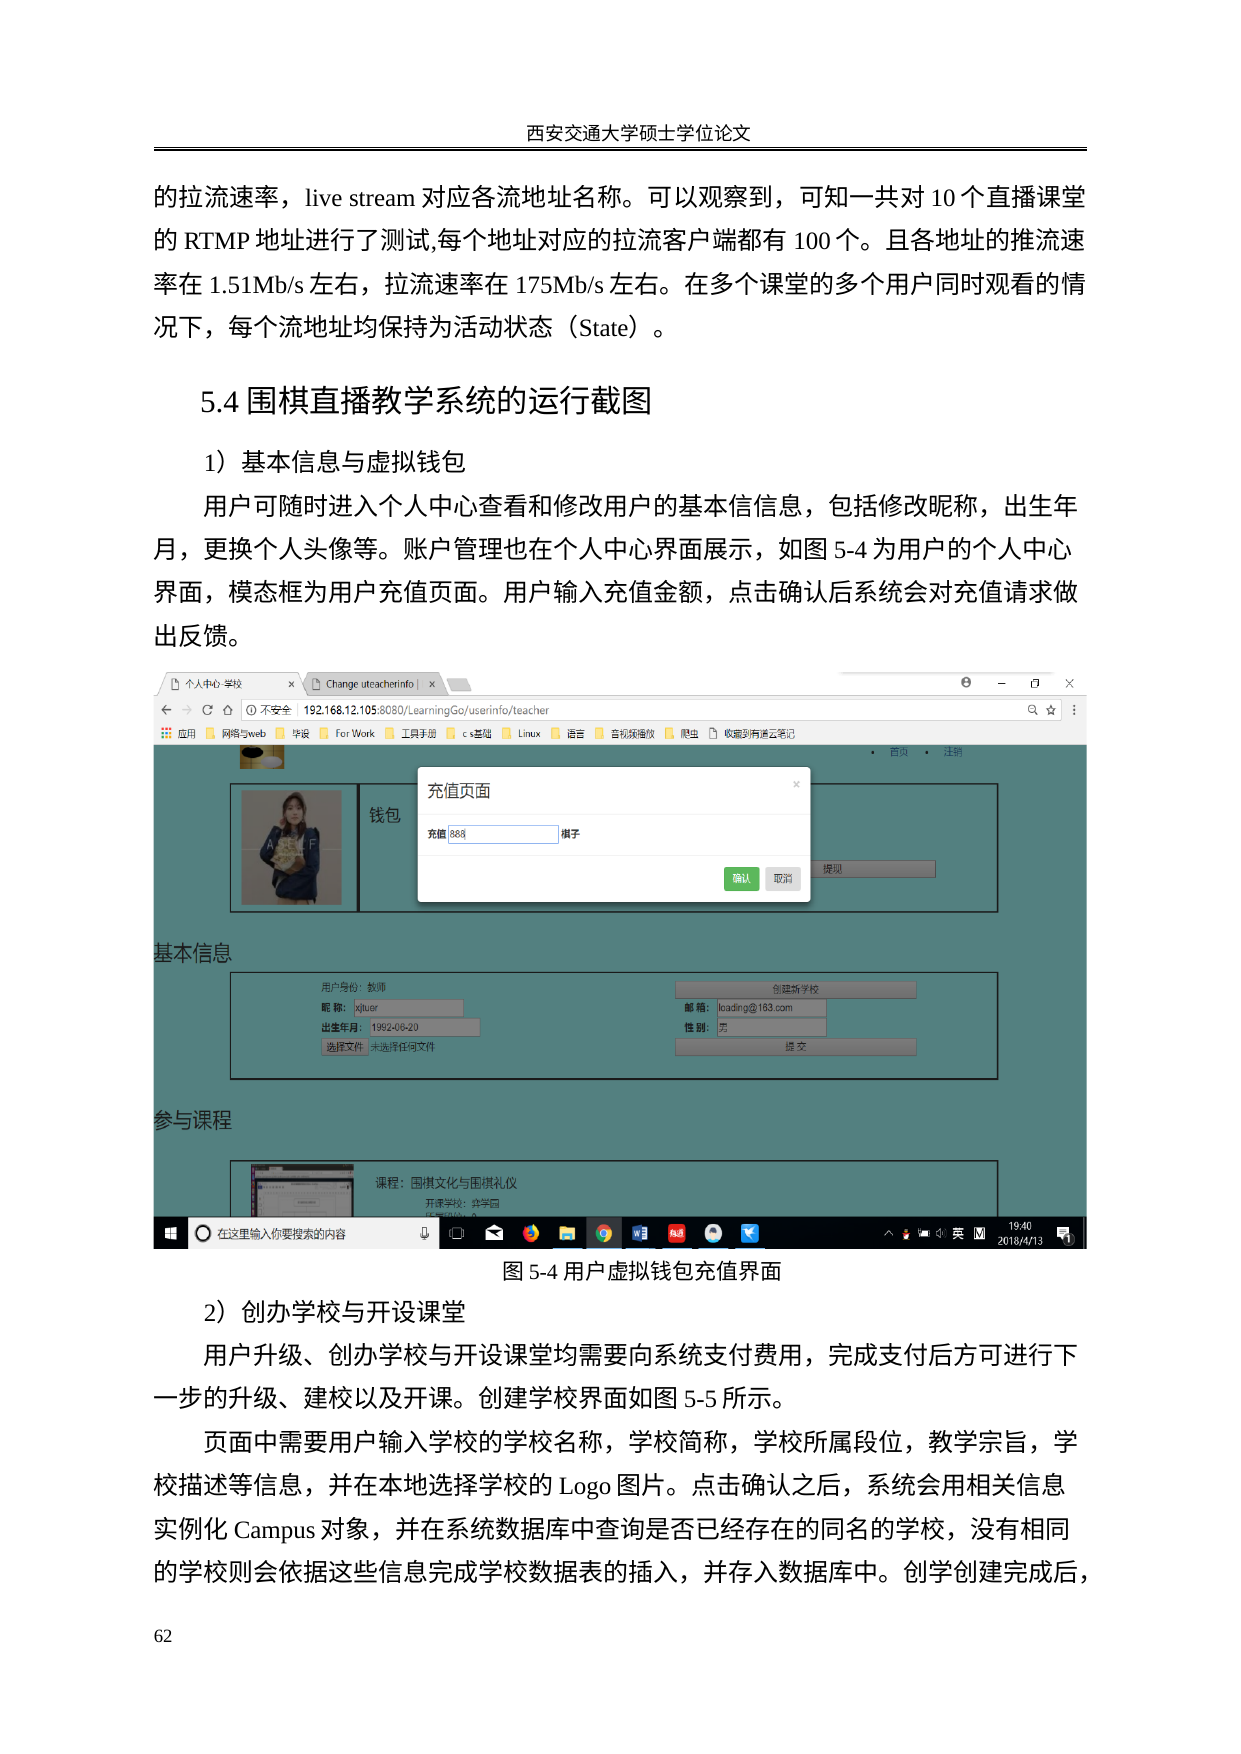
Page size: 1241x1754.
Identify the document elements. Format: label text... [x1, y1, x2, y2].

text 图5-4 用户虚拟钱包充值界面 [153, 1254, 1087, 1286]
text 1）基本信息与虚拟钱包 [153, 443, 1087, 479]
text 用户可随时进入个人中心查看和修改用户的基本信信息，包括修改昵称，出生年月，更换个人头像等。账户管理也在个人中心界面展示，如图5-4为用户的个人中心界面，模态框为用户充值页面。用户输入充值金额，点击确认后系统会对充值请求做出反馈。 [153, 486, 1087, 653]
text 用户升级、创办学校与开设课堂均需要向系统支付费用，完成支付后方可进行下一步的升级、建校以及开课。创建学校界面如图5-5所示。 [153, 1335, 1087, 1415]
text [153, 1422, 1087, 1589]
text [153, 177, 1087, 344]
subtitle 围棋直播教学系统的运行截图 [200, 376, 1087, 421]
text 2）创办学校与开设课堂 [153, 1292, 1087, 1328]
picture [153, 672, 1087, 1249]
